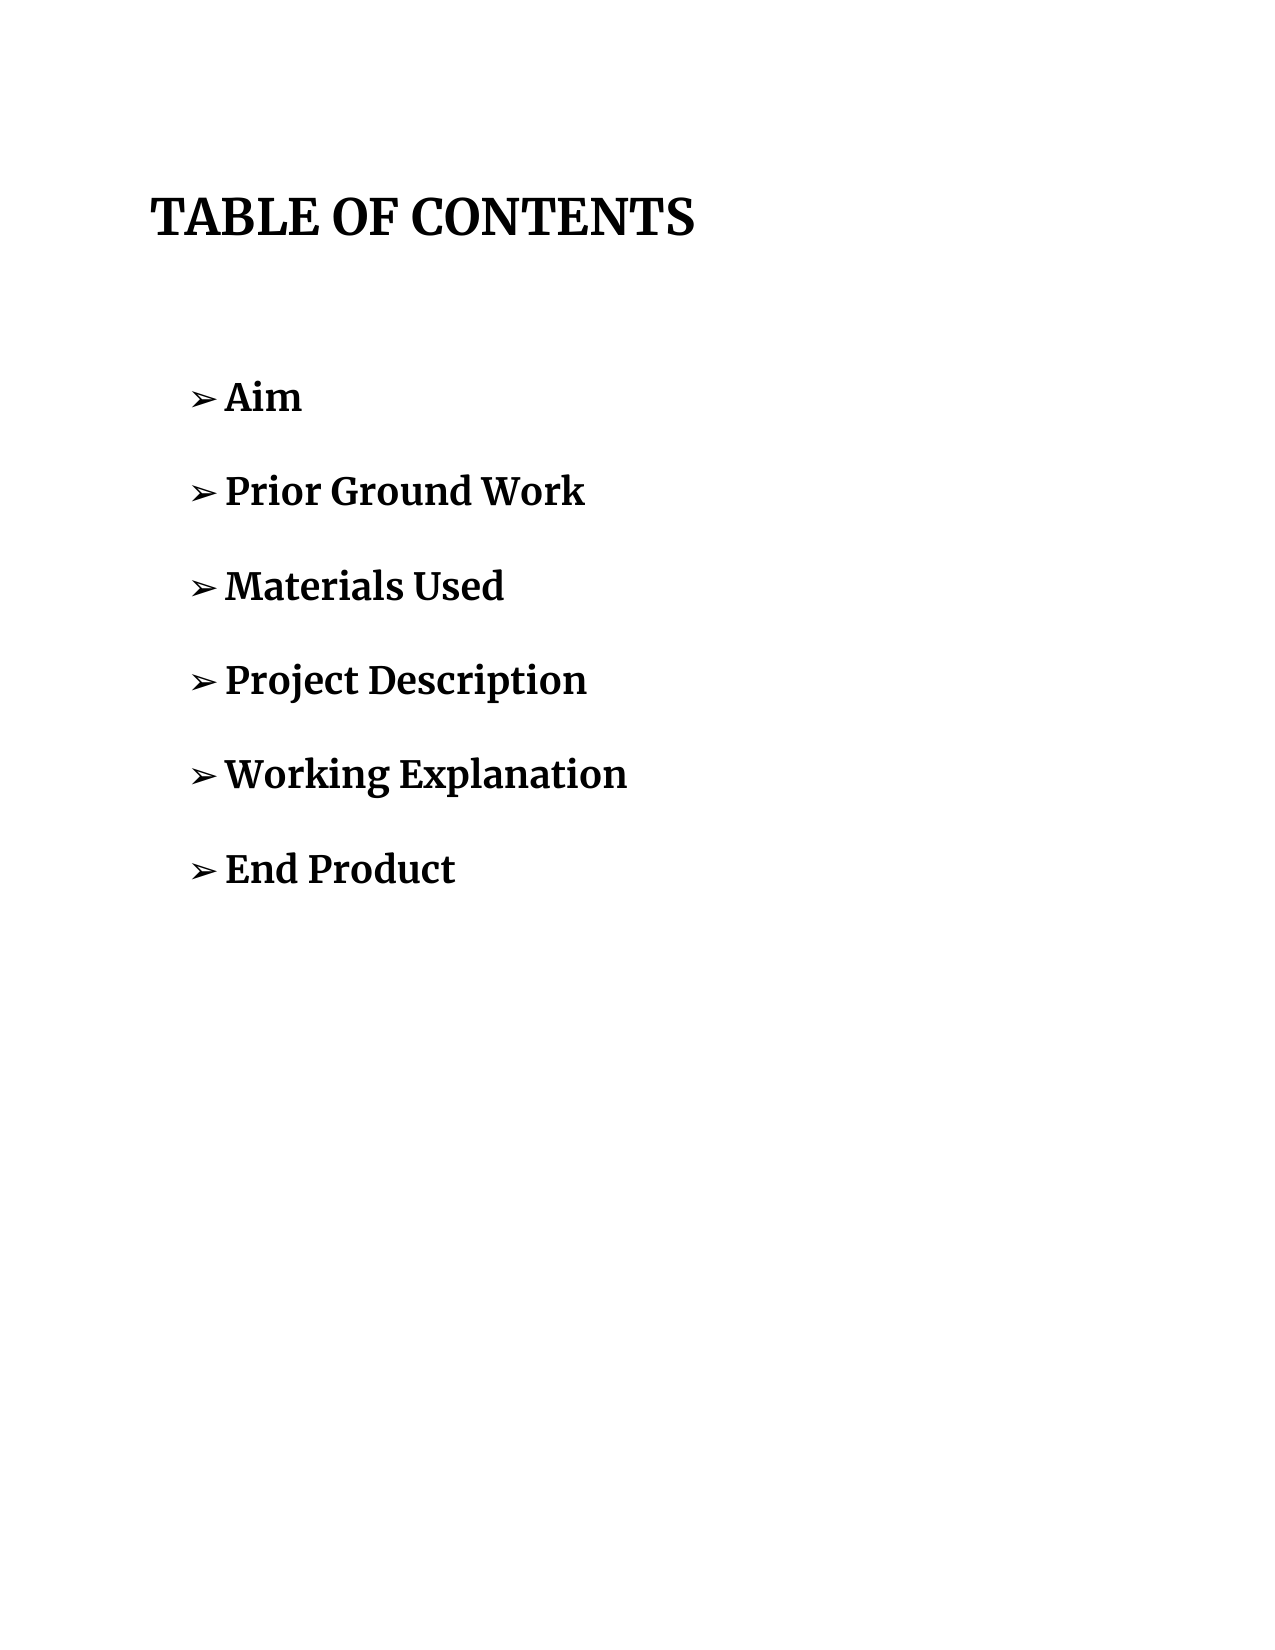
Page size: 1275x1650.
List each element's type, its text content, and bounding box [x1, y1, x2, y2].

list Materials Used [187, 563, 1125, 611]
list Project Description [187, 658, 1125, 705]
list Aim [187, 374, 1125, 422]
list Working Explanation [187, 752, 1125, 799]
text TABLE OF CONTENTS [150, 186, 1125, 249]
list End Product [187, 846, 1125, 894]
list Prior Ground Work [187, 469, 1125, 516]
